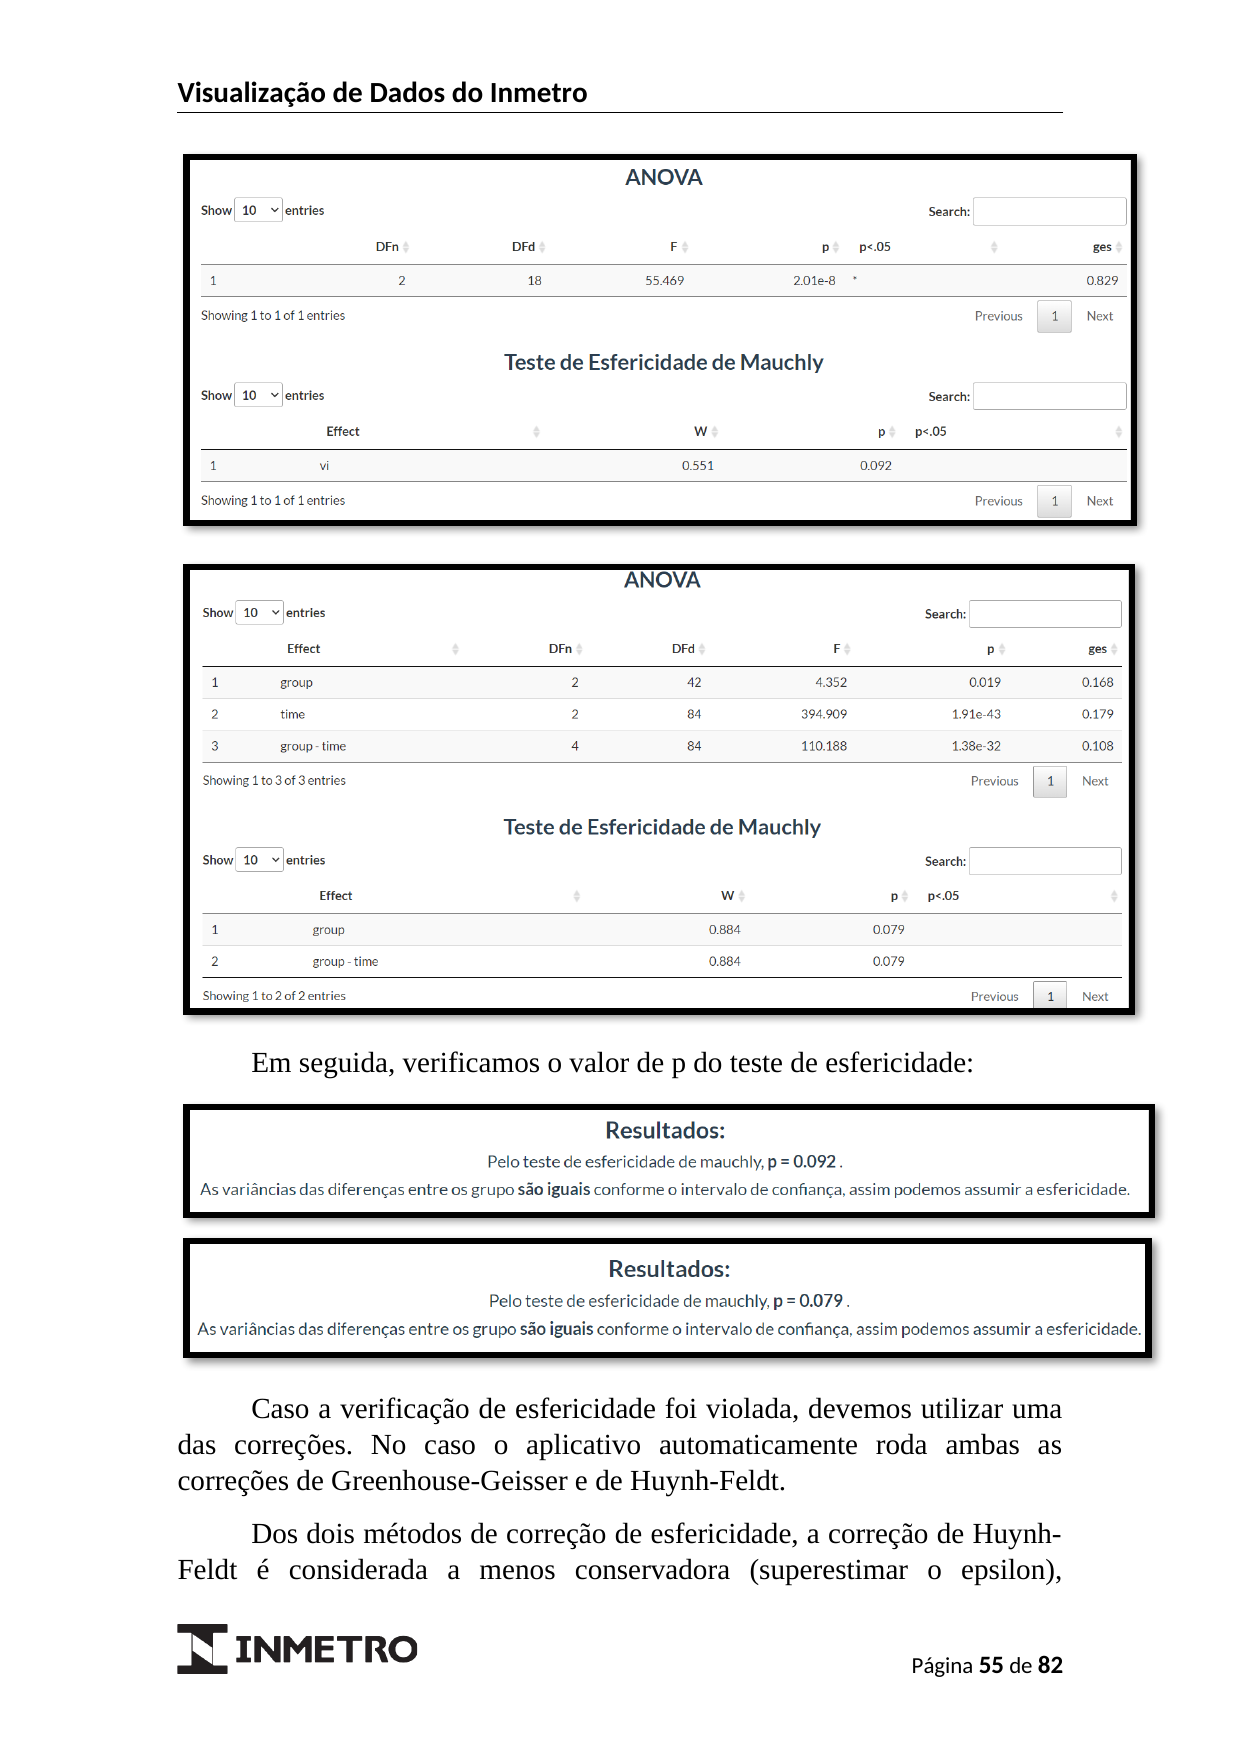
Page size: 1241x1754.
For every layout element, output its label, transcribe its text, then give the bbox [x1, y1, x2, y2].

picture [190, 1244, 1145, 1352]
text Em seguida, verificamos o valor de p do teste de esfericidade: [177, 1045, 1063, 1079]
picture [177, 1624, 418, 1674]
picture [190, 570, 1129, 1008]
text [177, 1516, 1063, 1586]
picture [190, 160, 1131, 520]
picture [190, 1110, 1149, 1212]
text Caso a verificação de esfericidade foi violada, devemos utilizar uma das correções. No caso o aplicativo automaticamente roda ambas as correções de Greenhouse-Geisser e de Huynh-Feldt. [177, 1391, 1063, 1497]
